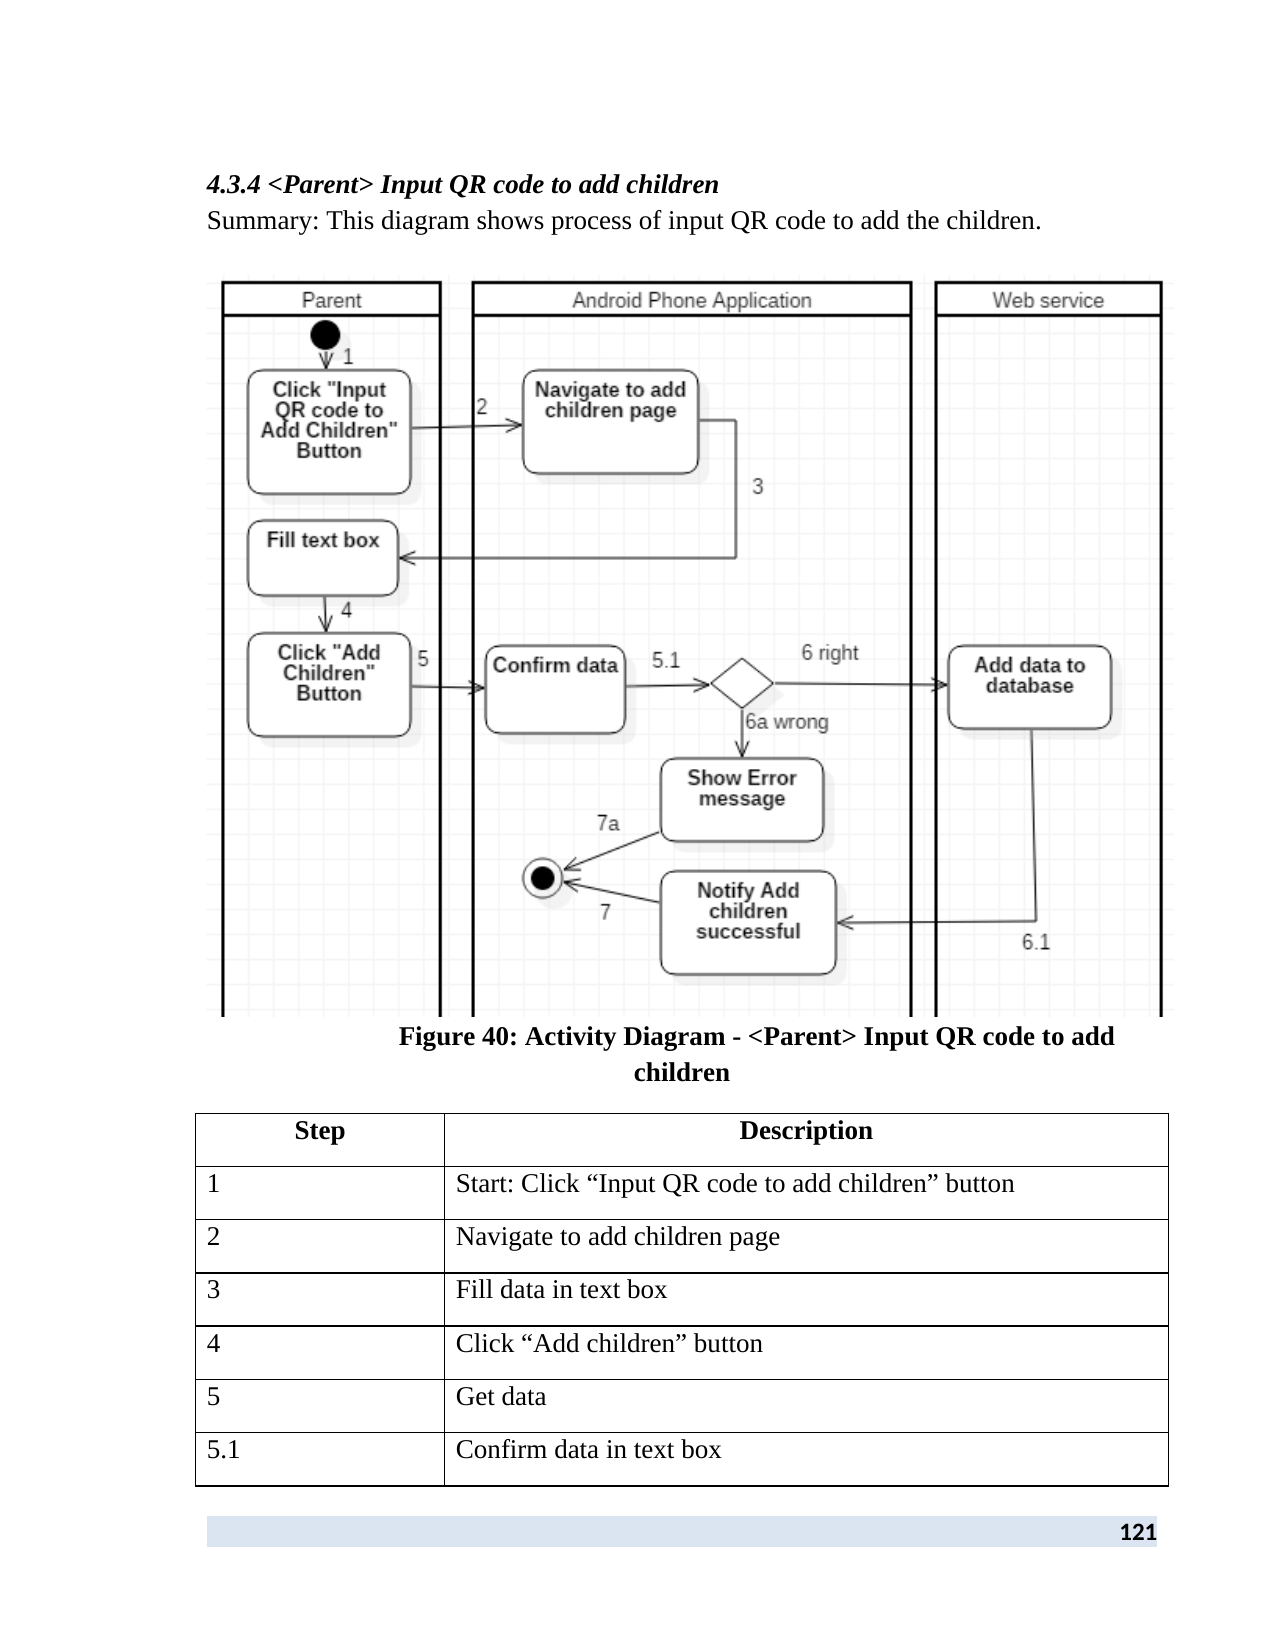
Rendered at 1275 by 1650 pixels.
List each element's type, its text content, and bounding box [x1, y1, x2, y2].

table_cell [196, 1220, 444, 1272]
subtitle 4.3.4 <Parent> Input QR code to add children [207, 168, 1157, 199]
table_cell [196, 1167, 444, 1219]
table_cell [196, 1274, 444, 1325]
text Figure 40: Activity Diagram - <Parent> Input QR code to add children [207, 1021, 1157, 1087]
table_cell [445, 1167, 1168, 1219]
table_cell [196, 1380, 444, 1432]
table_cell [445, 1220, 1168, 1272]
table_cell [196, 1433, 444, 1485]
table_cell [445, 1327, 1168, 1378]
picture [206, 275, 1174, 1017]
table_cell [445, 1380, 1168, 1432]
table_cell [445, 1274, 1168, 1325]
text Summary: This diagram shows process of input QR code to add the children. [207, 204, 1157, 235]
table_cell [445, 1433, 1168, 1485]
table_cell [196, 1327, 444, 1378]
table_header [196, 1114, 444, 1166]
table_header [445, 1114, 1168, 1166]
